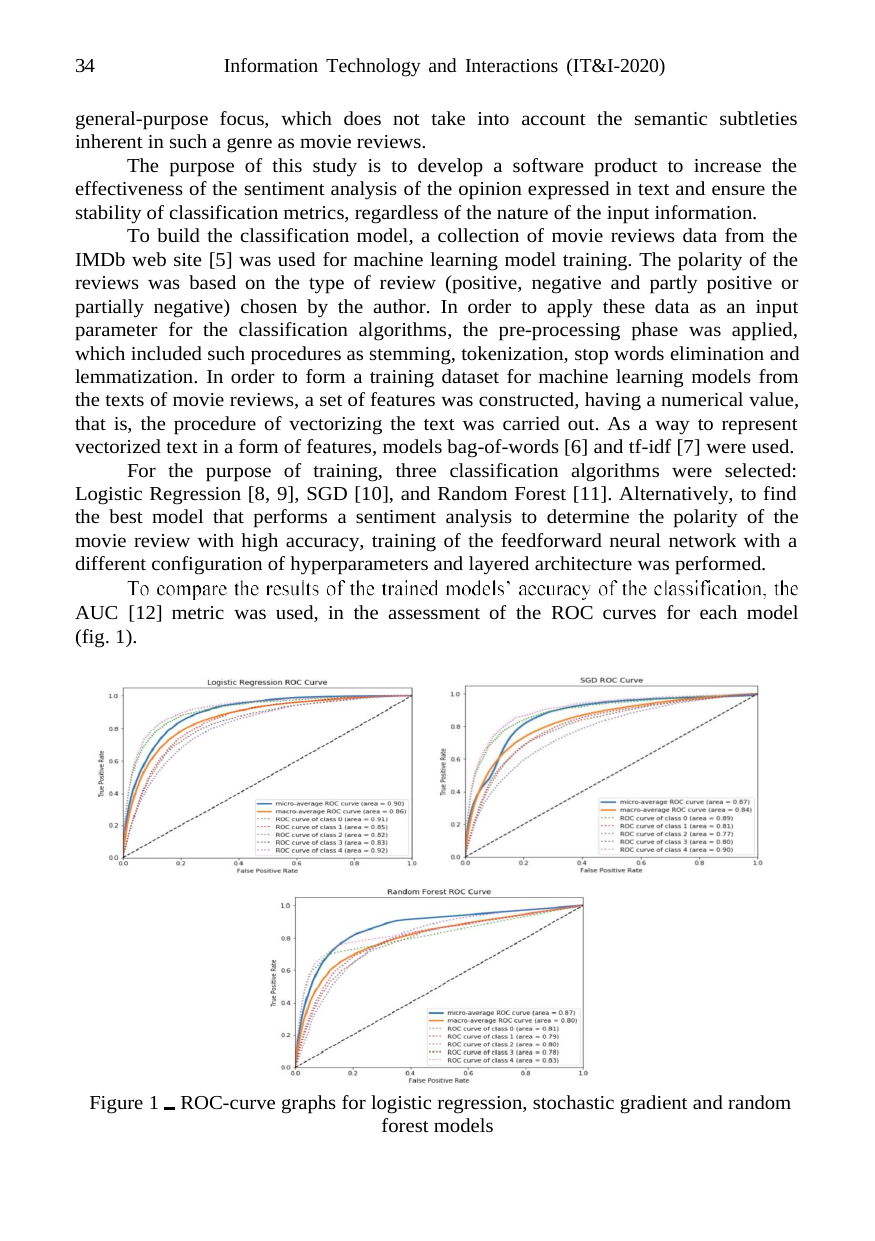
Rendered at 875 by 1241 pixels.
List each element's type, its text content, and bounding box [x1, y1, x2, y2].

text For the purpose of training, three classification algorithms were selected: Logistic Regression [8, 9], SGD [10], and Random Forest [11]. Alternatively, to find the best model that performs a sentiment analysis to determine the polarity of the movie review with high accuracy, training of the feedforward neural network with a different configuration of hyperparameters and layered architecture was performed. [75, 459, 799, 575]
text Figure 1 ROC-curve graphs for logistic regression, stochastic gradient and random forest models [89, 669, 816, 1137]
text To build the classification model, a collection of movie reviews data from the IMDb web site [5] was used for machine learning model training. The polarity of the reviews was based on the type of review (positive, negative and partly positive or partially negative) chosen by the author. In order to apply these data as an input parameter for the classification algorithms, the pre-processing phase was applied, which included such procedures as stemming, tokenization, stop words elimination and lemmatization. In order to form a training dataset for machine learning models from the texts of movie reviews, a set of features was constructed, having a numerical value, that is, the procedure of vectorizing the text was carried out. As a way to represent vectorized text in a form of features, models bag-of-words [6] and tf-idf [7] were used. [75, 224, 799, 458]
text general-purpose focus, which does not take into account the semantic subtleties inherent in such a genre as movie reviews. [75, 107, 799, 153]
text AUC [12] metric was used, in the assessment of the ROC curves for each model (fig. 1). [75, 576, 799, 647]
text The purpose of this study is to develop a software product to increase the effectiveness of the sentiment analysis of the opinion expressed in text and ensure the stability of classification metrics, regardless of the nature of the input information. [75, 154, 798, 224]
